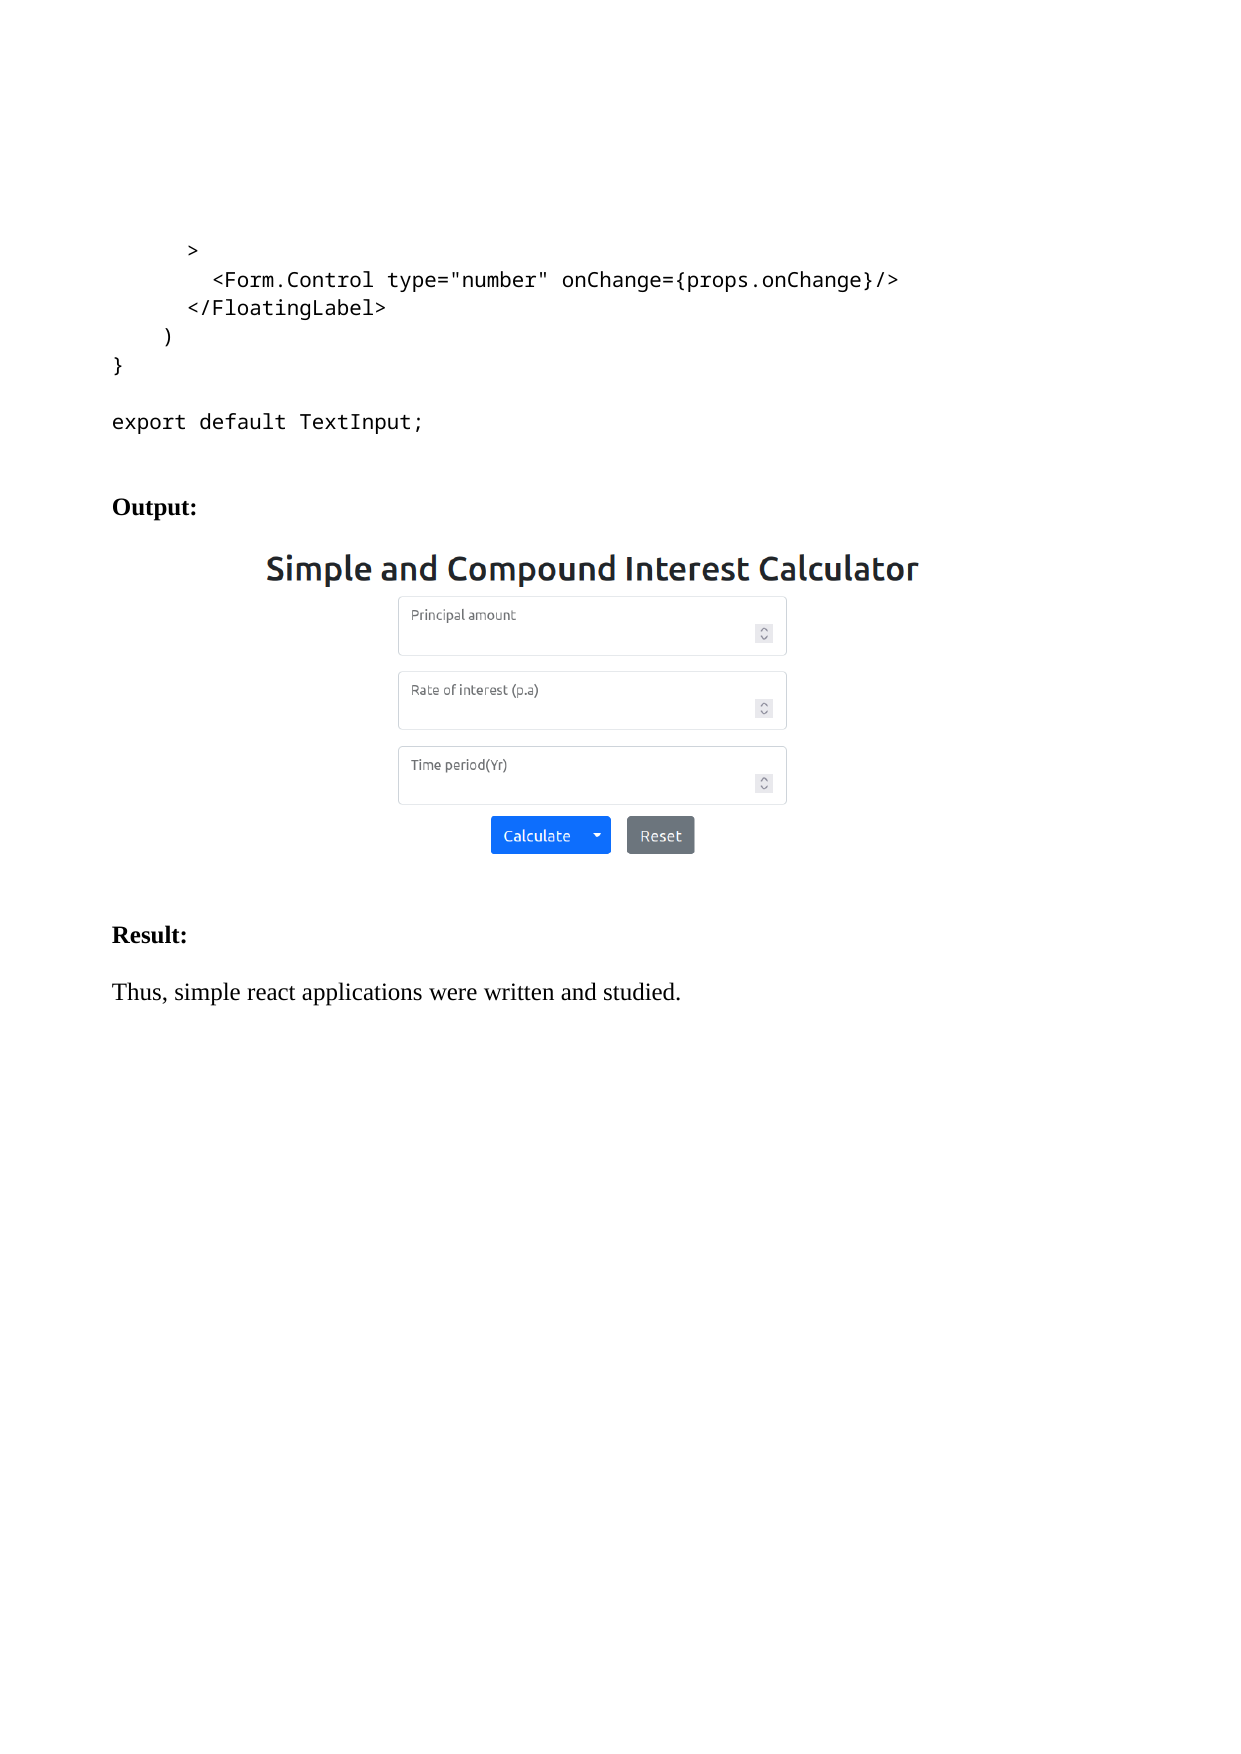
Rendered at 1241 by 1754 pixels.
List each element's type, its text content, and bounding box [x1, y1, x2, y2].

text > [112, 236, 1084, 265]
text </FloatingLabel> [112, 293, 1084, 322]
picture [246, 549, 950, 863]
text <Form.Control type="number" onChange={props.onChange}/> [112, 265, 1084, 293]
text export default TextInput; [112, 407, 1084, 435]
text Thus, simple react applications were written and studied. [112, 977, 1084, 1006]
text ) [112, 322, 1084, 350]
text Output: [112, 492, 1084, 521]
text } [112, 350, 1084, 378]
text Result: [112, 920, 1084, 949]
